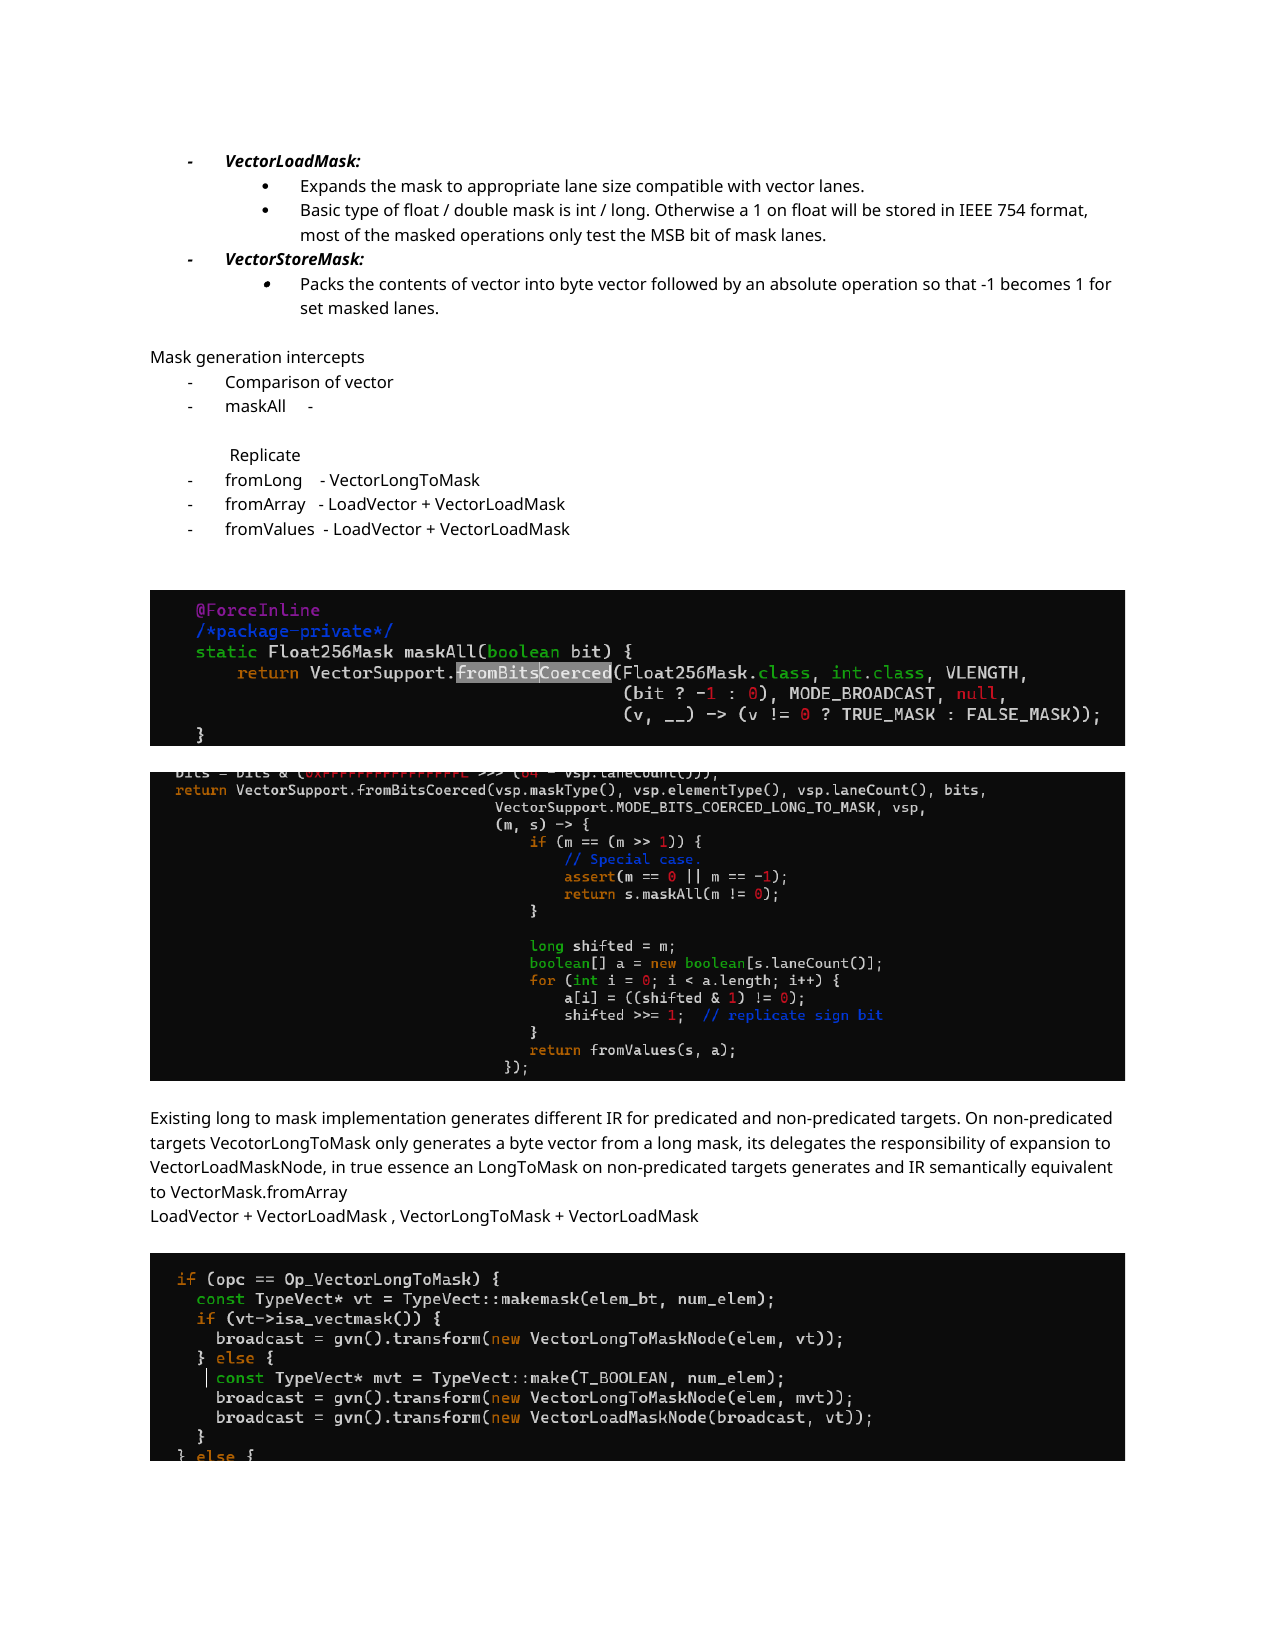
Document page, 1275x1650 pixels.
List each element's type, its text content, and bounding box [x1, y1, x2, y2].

picture [150, 590, 1125, 746]
list Expands the mask to appropriate lane size compatible with vector lanes. [262, 174, 1125, 197]
list Packs the contents of vector into byte vector followed by an absolute operation so that -1 becomes 1 for set masked lanes. [262, 272, 1125, 319]
list VectorStoreMask: [187, 248, 1125, 271]
picture [150, 772, 1125, 1081]
list fromLong - VectorLongToMask [187, 468, 1125, 491]
list VectorLoadMask: [187, 150, 1125, 173]
text Existing long to mask implementation generates different IR for predicated and non-predicated targets. On non-predicated targets VecotorLongToMask only generates a byte vector from a long mask, its delegates the responsibility of expansion to VectorLoadMaskNode, in true essence an LongToMask on non-predicated targets generates and IR semantically equivalent to VectorMask.fromArray [150, 1107, 1125, 1203]
text Mask generation intercepts [150, 346, 1125, 368]
picture [150, 1253, 1125, 1461]
list fromValues - LoadVector + VectorLoadMask [187, 517, 1125, 540]
list fromArray - LoadVector + VectorLoadMask [187, 493, 1125, 515]
list Replicate [225, 444, 1125, 466]
list maskAll - [187, 395, 1125, 417]
list Comparison of vector [187, 370, 1125, 393]
list Basic type of float / double mask is int / long. Otherwise a 1 on float will be stored in IEEE 754 format, most of the masked operations only test the MSB bit of mask lanes. [262, 199, 1125, 246]
text LoadVector + VectorLoadMask , VectorLongToMask + VectorLoadMask [150, 1205, 1125, 1227]
